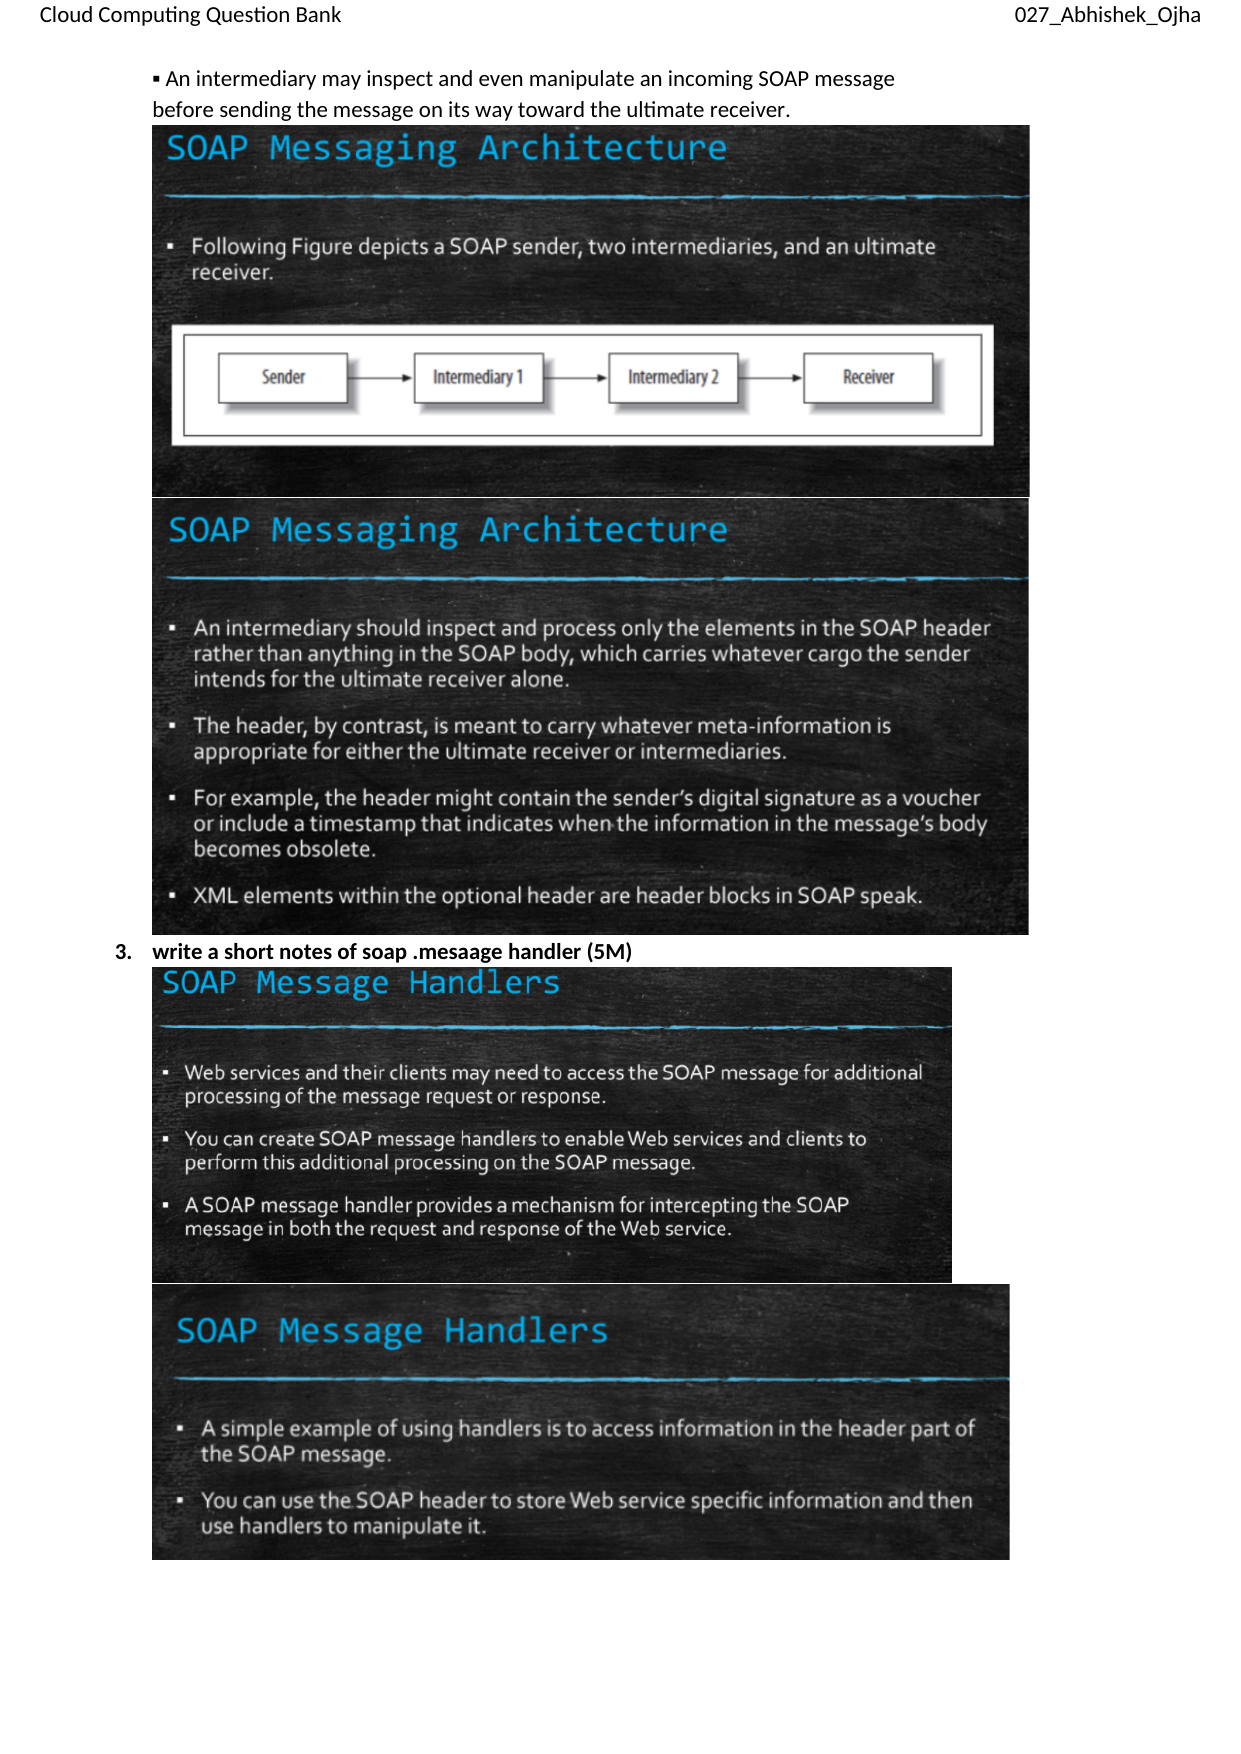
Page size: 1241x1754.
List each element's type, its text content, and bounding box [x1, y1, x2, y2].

list write a short notes of soap .mesaage handler (5M) [114, 937, 1240, 965]
picture [152, 967, 952, 1283]
list before sending the message on its way toward the ultimate receiver. [152, 95, 1240, 123]
picture [152, 498, 1029, 935]
picture [152, 125, 1030, 497]
picture [152, 1284, 1010, 1560]
list ▪ An intermediary may inspect and even manipulate an incoming SOAP message [152, 64, 1240, 93]
